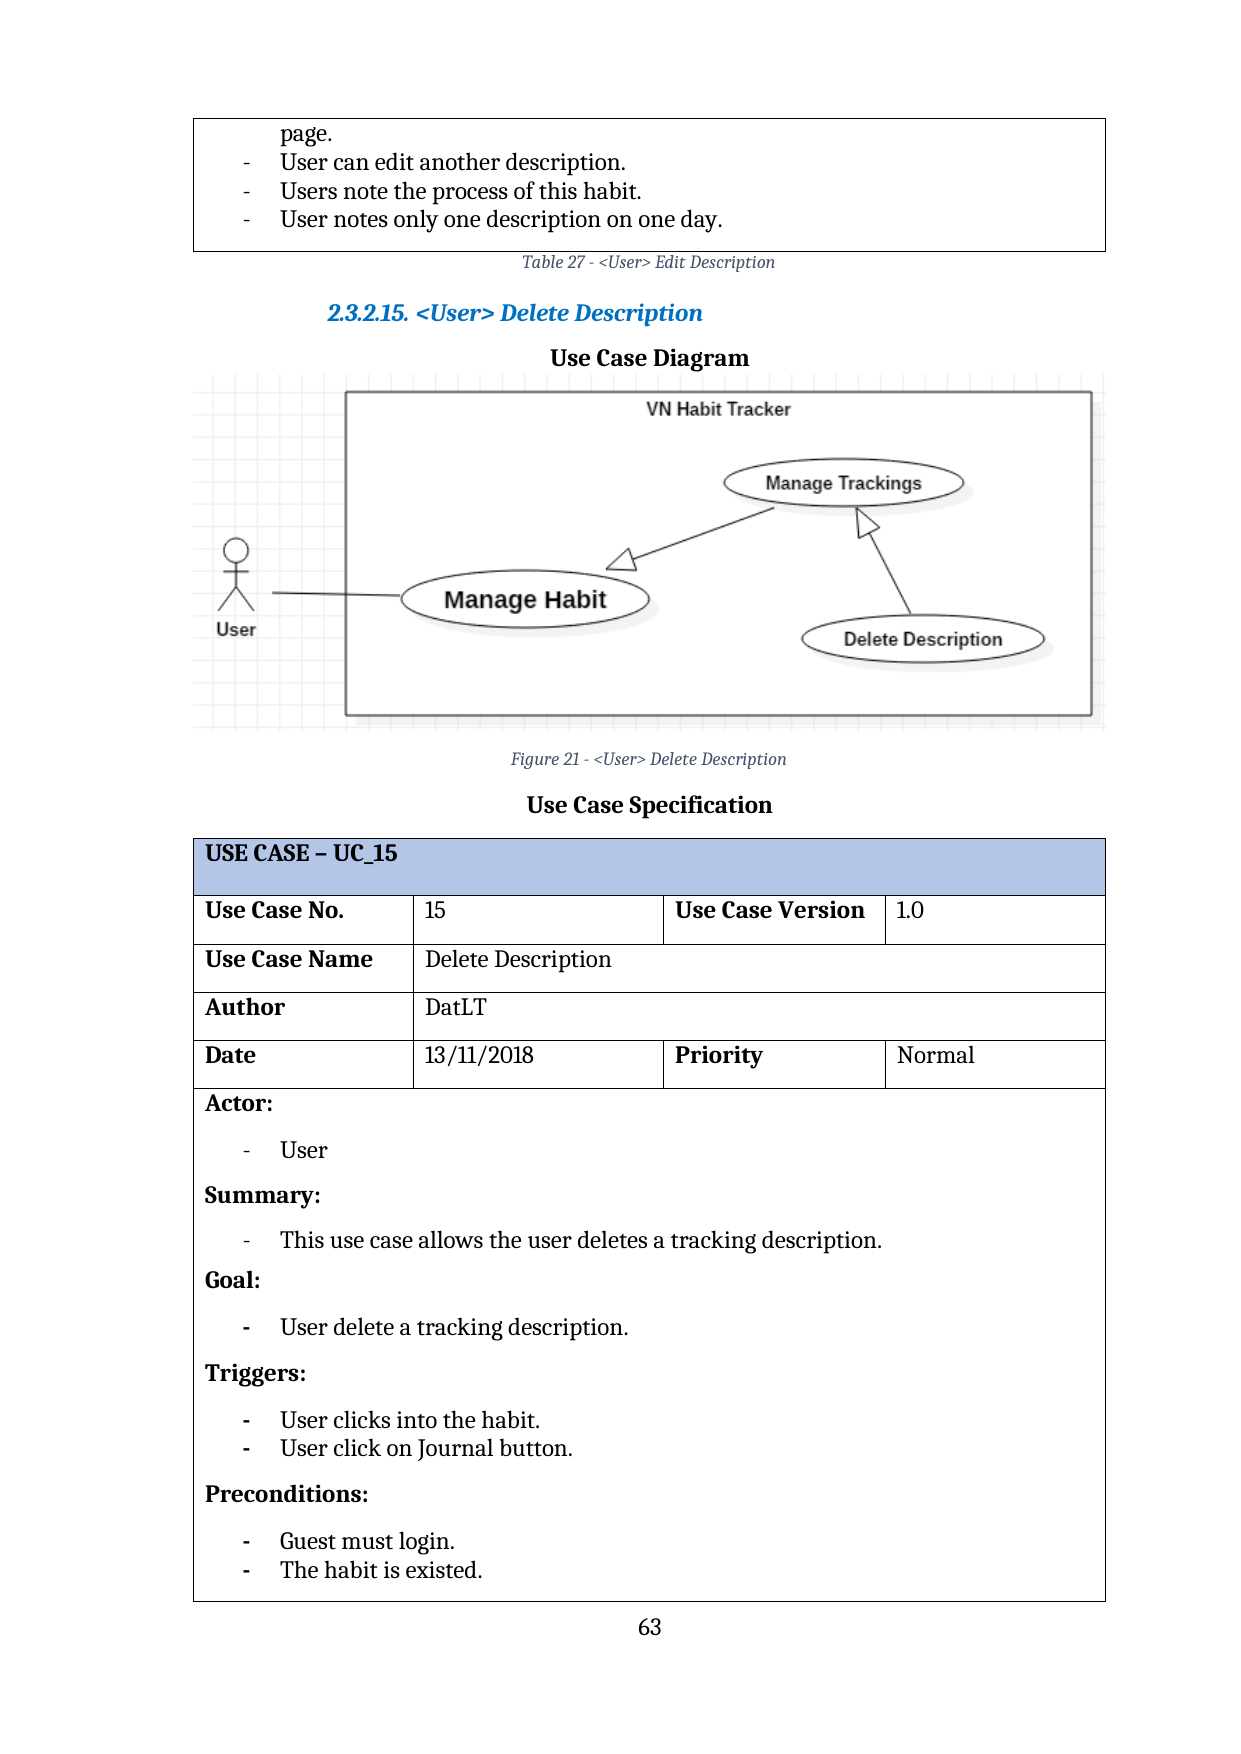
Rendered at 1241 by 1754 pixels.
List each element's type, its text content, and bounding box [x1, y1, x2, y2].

table_cell 13/11/2018 [414, 1041, 663, 1088]
table_cell Normal [886, 1041, 1105, 1088]
table_cell Priority [664, 1041, 885, 1088]
list Use Case Diagram [177, 344, 1122, 373]
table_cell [194, 119, 1105, 251]
table_cell Author [194, 993, 413, 1040]
table_header USE CASE – UC_15 [194, 839, 1105, 895]
table_cell 1.0 [886, 896, 1105, 943]
text Table 27 - <User> Edit Description [177, 252, 1122, 273]
table_cell DatLT [414, 993, 1105, 1040]
subtitle <User> Delete Description [327, 298, 1122, 327]
table_cell Use Case Version [664, 896, 885, 943]
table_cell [194, 1089, 1105, 1601]
table_cell Use Case No. [194, 896, 413, 943]
list Use Case Specification [177, 791, 1122, 820]
table_cell Delete Description [414, 945, 1105, 992]
table_cell Use Case Name [194, 945, 413, 992]
picture [193, 374, 1107, 731]
table_cell 15 [414, 896, 663, 943]
table_cell Date [194, 1041, 413, 1088]
